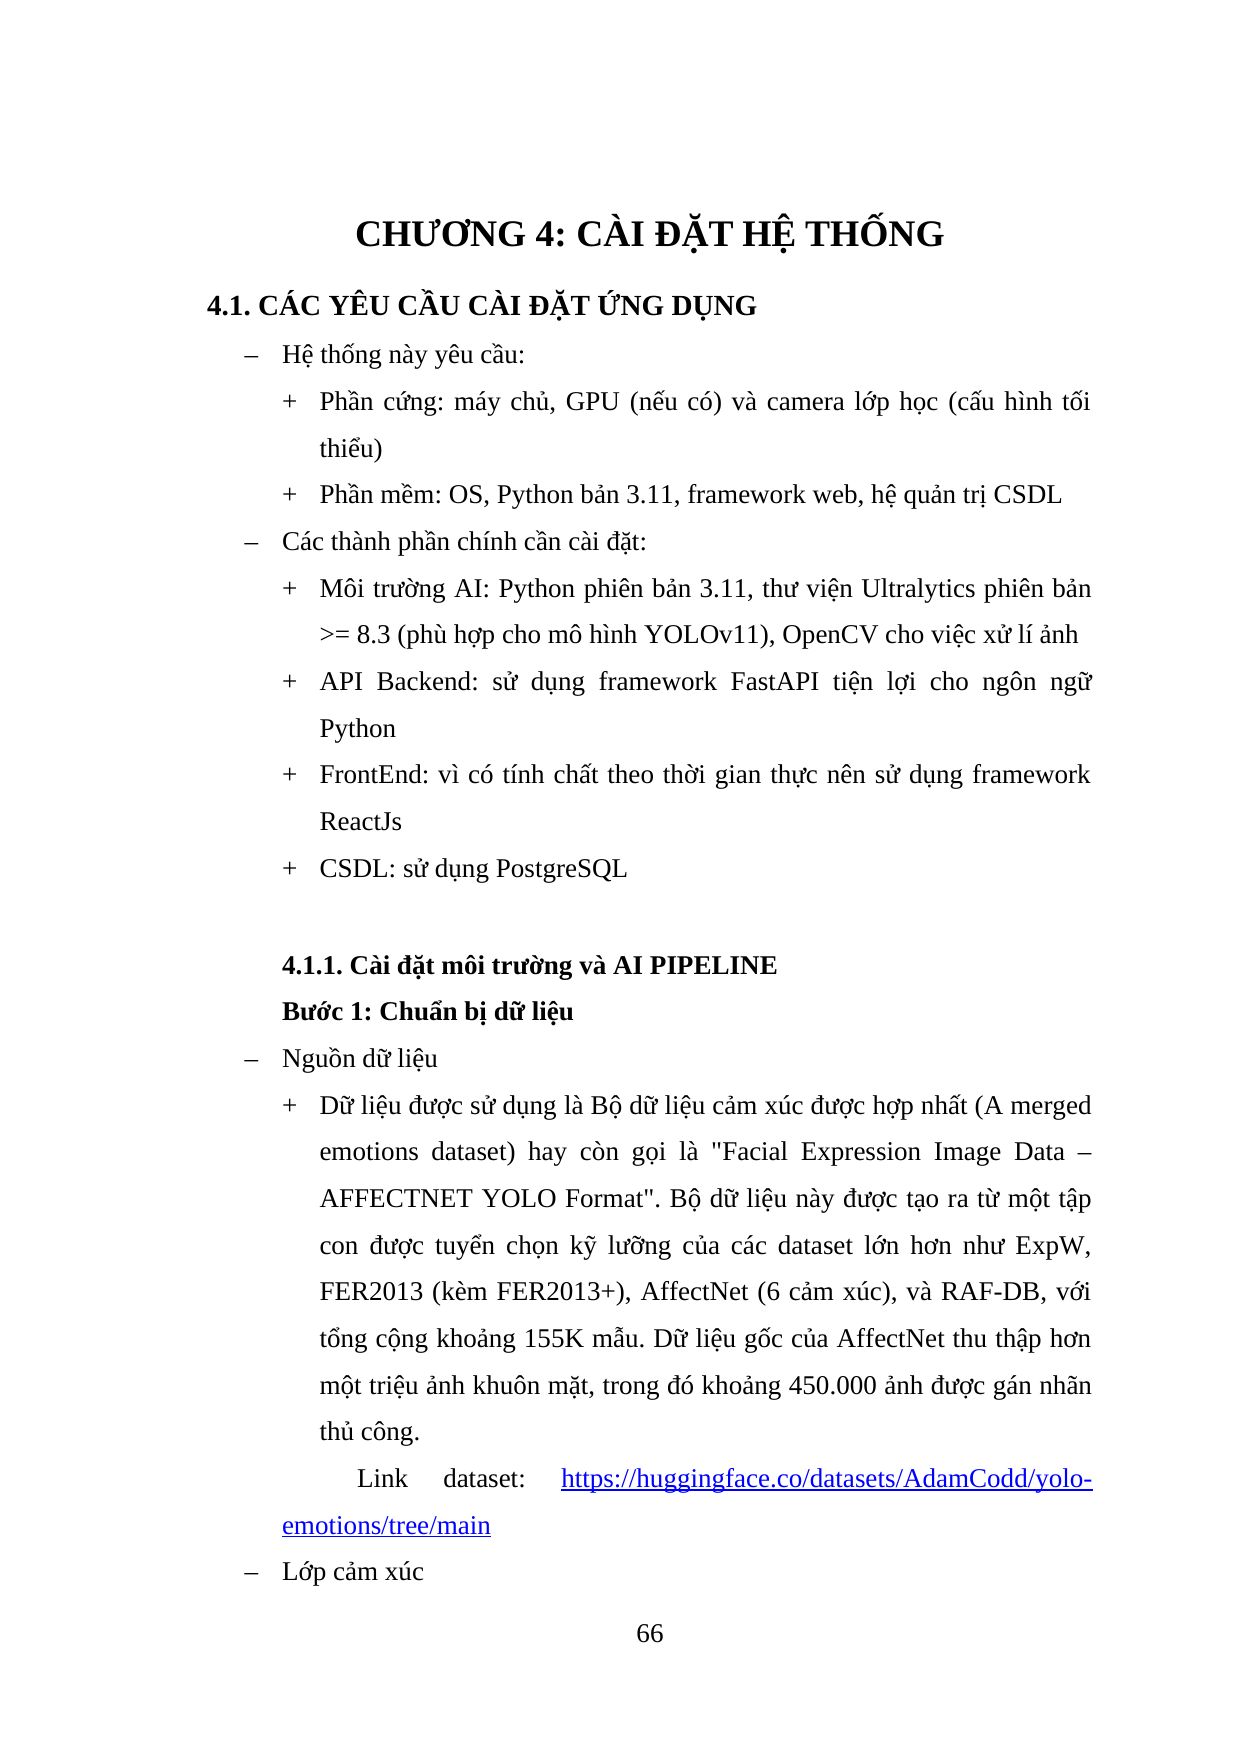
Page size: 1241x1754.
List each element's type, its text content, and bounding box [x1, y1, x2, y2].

list CSDL: sử dụng PostgreSQL [282, 852, 1092, 883]
text Link dataset: https://huggingface.co/datasets/AdamCodd/yolo-emotions/tree/main [282, 1462, 1092, 1540]
text Bước 1: Chuẩn bị dữ liệu [207, 996, 1092, 1027]
list Nguồn dữ liệu [244, 1042, 1092, 1073]
list Phần cứng: máy chủ, GPU (nếu có) và camera lớp học (cấu hình tối thiểu) [282, 385, 1092, 463]
list API Backend: sử dụng framework FastAPI tiện lợi cho ngôn ngữ Python [282, 665, 1092, 743]
list Lớp cảm xúc [244, 1556, 1092, 1587]
list Dữ liệu được sử dụng là Bộ dữ liệu cảm xúc được hợp nhất (A merged emotions dataset) hay còn gọi là "Facial Expression Image Data – AFFECTNET YOLO Format". Bộ dữ liệu này được tạo ra từ một tập con được tuyển chọn kỹ lưỡng của các dataset lớn hơn như ExpW, FER2013 (kèm FER2013+), AffectNet (6 cảm xúc), và RAF-DB, với tổng cộng khoảng 155K mẫu. Dữ liệu gốc của AffectNet thu thập hơn một triệu ảnh khuôn mặt, trong đó khoảng 450.000 ảnh được gán nhãn thủ công. [282, 1089, 1092, 1447]
list Môi trường AI: Python phiên bản 3.11, thư viện Ultralytics phiên bản >= 8.3 (phù hợp cho mô hình YOLOv11), OpenCV cho việc xử lí ảnh [282, 572, 1092, 650]
text CHƯƠNG 4: CÀI ĐẶT HỆ THỐNG [207, 211, 1092, 254]
text 4.1. CÁC YÊU CẦU CÀI ĐẶT ỨNG DỤNG [207, 288, 1092, 322]
list FrontEnd: vì có tính chất theo thời gian thực nên sử dụng framework ReactJs [282, 758, 1092, 836]
list Phần mềm: OS, Python bản 3.11, framework web, hệ quản trị CSDL [282, 478, 1092, 510]
list Hệ thống này yêu cầu: [244, 338, 1092, 370]
list Các thành phần chính cần cài đặt: [244, 525, 1092, 556]
text 4.1.1. Cài đặt môi trường và AI PIPELINE [207, 949, 1092, 980]
